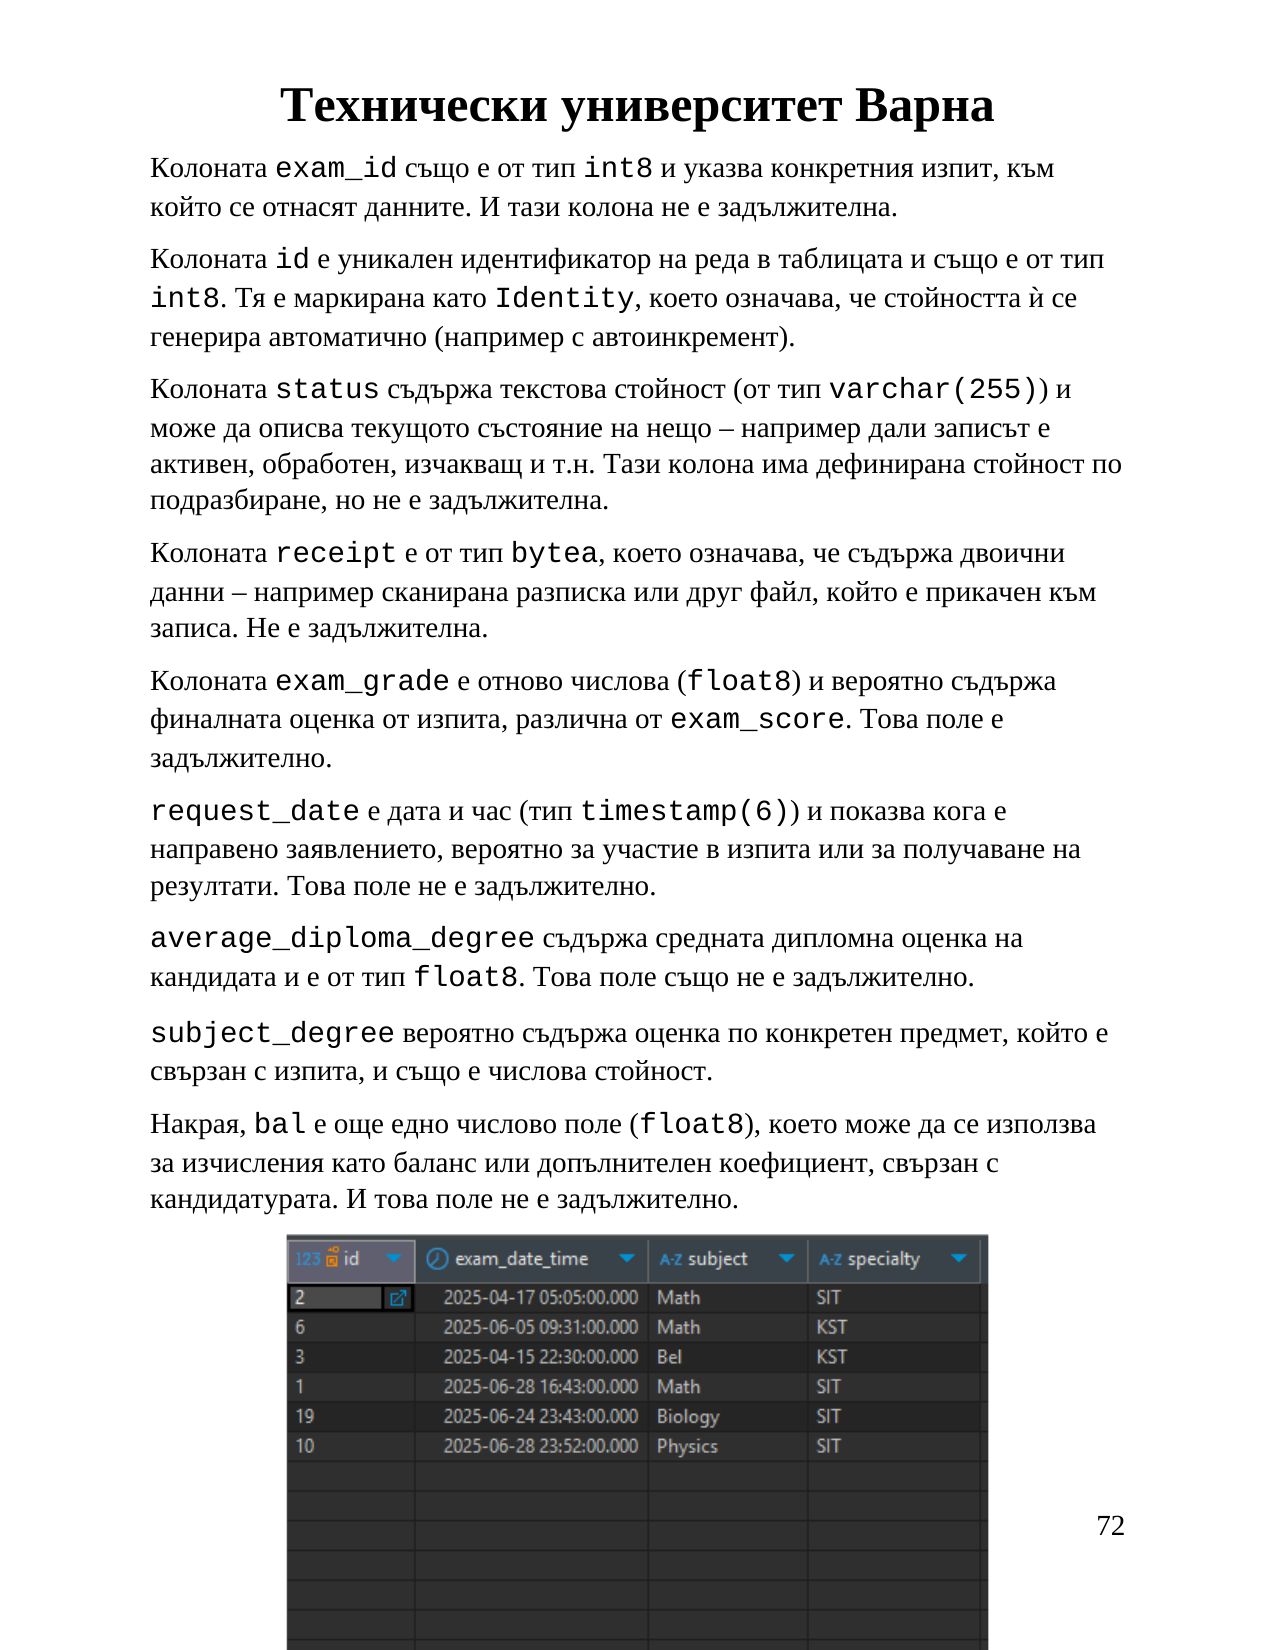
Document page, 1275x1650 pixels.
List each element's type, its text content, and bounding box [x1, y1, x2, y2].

text Колоната exam_grade е отново числова (float8) и вероятно съдържа финалната оценка от изпита, различна от exam_score. Това поле е задължително. [150, 663, 1125, 774]
text Колоната receipt е от тип bytea, което означава, че съдържа двоични данни – например сканирана разписка или друг файл, който е прикачен към записа. Не е задължителна. [150, 535, 1125, 644]
text subject_degree вероятно съдържа оценка по конкретен предмет, който е свързан с изпита, и също е числова стойност. [150, 1015, 1125, 1087]
picture [286, 1234, 989, 1650]
text Накрая, bal е още едно числово поле (float8), което може да се използва за изчисления като баланс или допълнителен коефициент, свързан с кандидатурата. И това поле не е задължително. [150, 1106, 1125, 1214]
text average_diploma_degree съдържа средната дипломна оценка на кандидата и е от тип float8. Това поле също не е задължително. [150, 921, 1125, 995]
text Колоната status съдържа текстова стойност (от тип varchar(255)) и може да описва текущото състояние на нещо – например дали записът е активен, обработен, изчакващ и т.н. Тази колона има дефинирана стойност по подразбиране, но не е задължителна. [150, 372, 1125, 516]
text Колоната id е уникален идентификатор на реда в таблицата и също е от тип int8. Тя е маркирана като Identity, което означава, че стойността ѝ се генерира автоматично (например с автоинкремент). [150, 241, 1125, 352]
text request_date е дата и час (тип timestamp(6)) и показва кога е направено заявлението, вероятно за участие в изпита или за получаване на резултати. Това поле не е задължително. [150, 793, 1125, 901]
text Колоната exam_id също е от тип int8 и указва конкретния изпит, към който се отнасят данните. И тази колона не е задължителна. [150, 150, 1125, 222]
